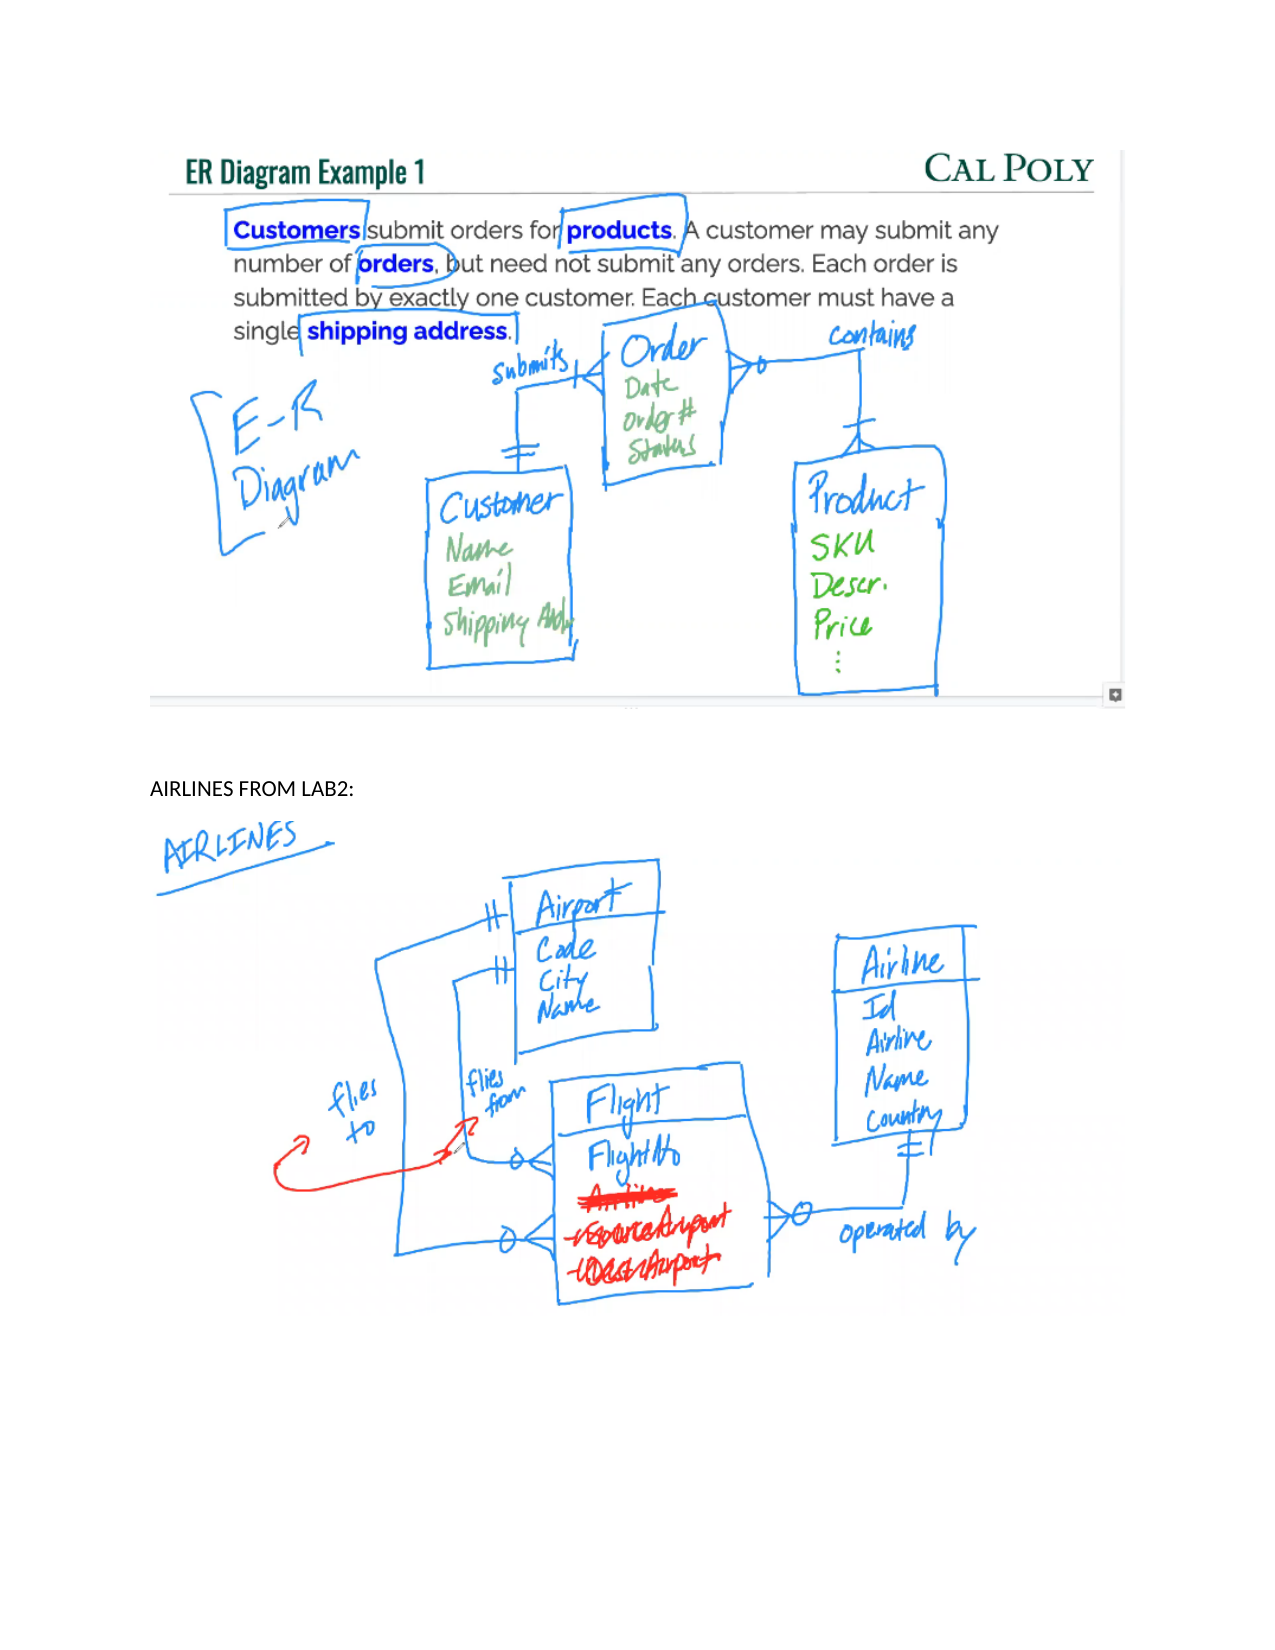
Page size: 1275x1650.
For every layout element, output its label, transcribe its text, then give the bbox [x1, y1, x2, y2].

picture [150, 150, 1125, 709]
picture [150, 821, 1125, 1316]
text AIRLINES FROM LAB2: [150, 774, 1125, 802]
